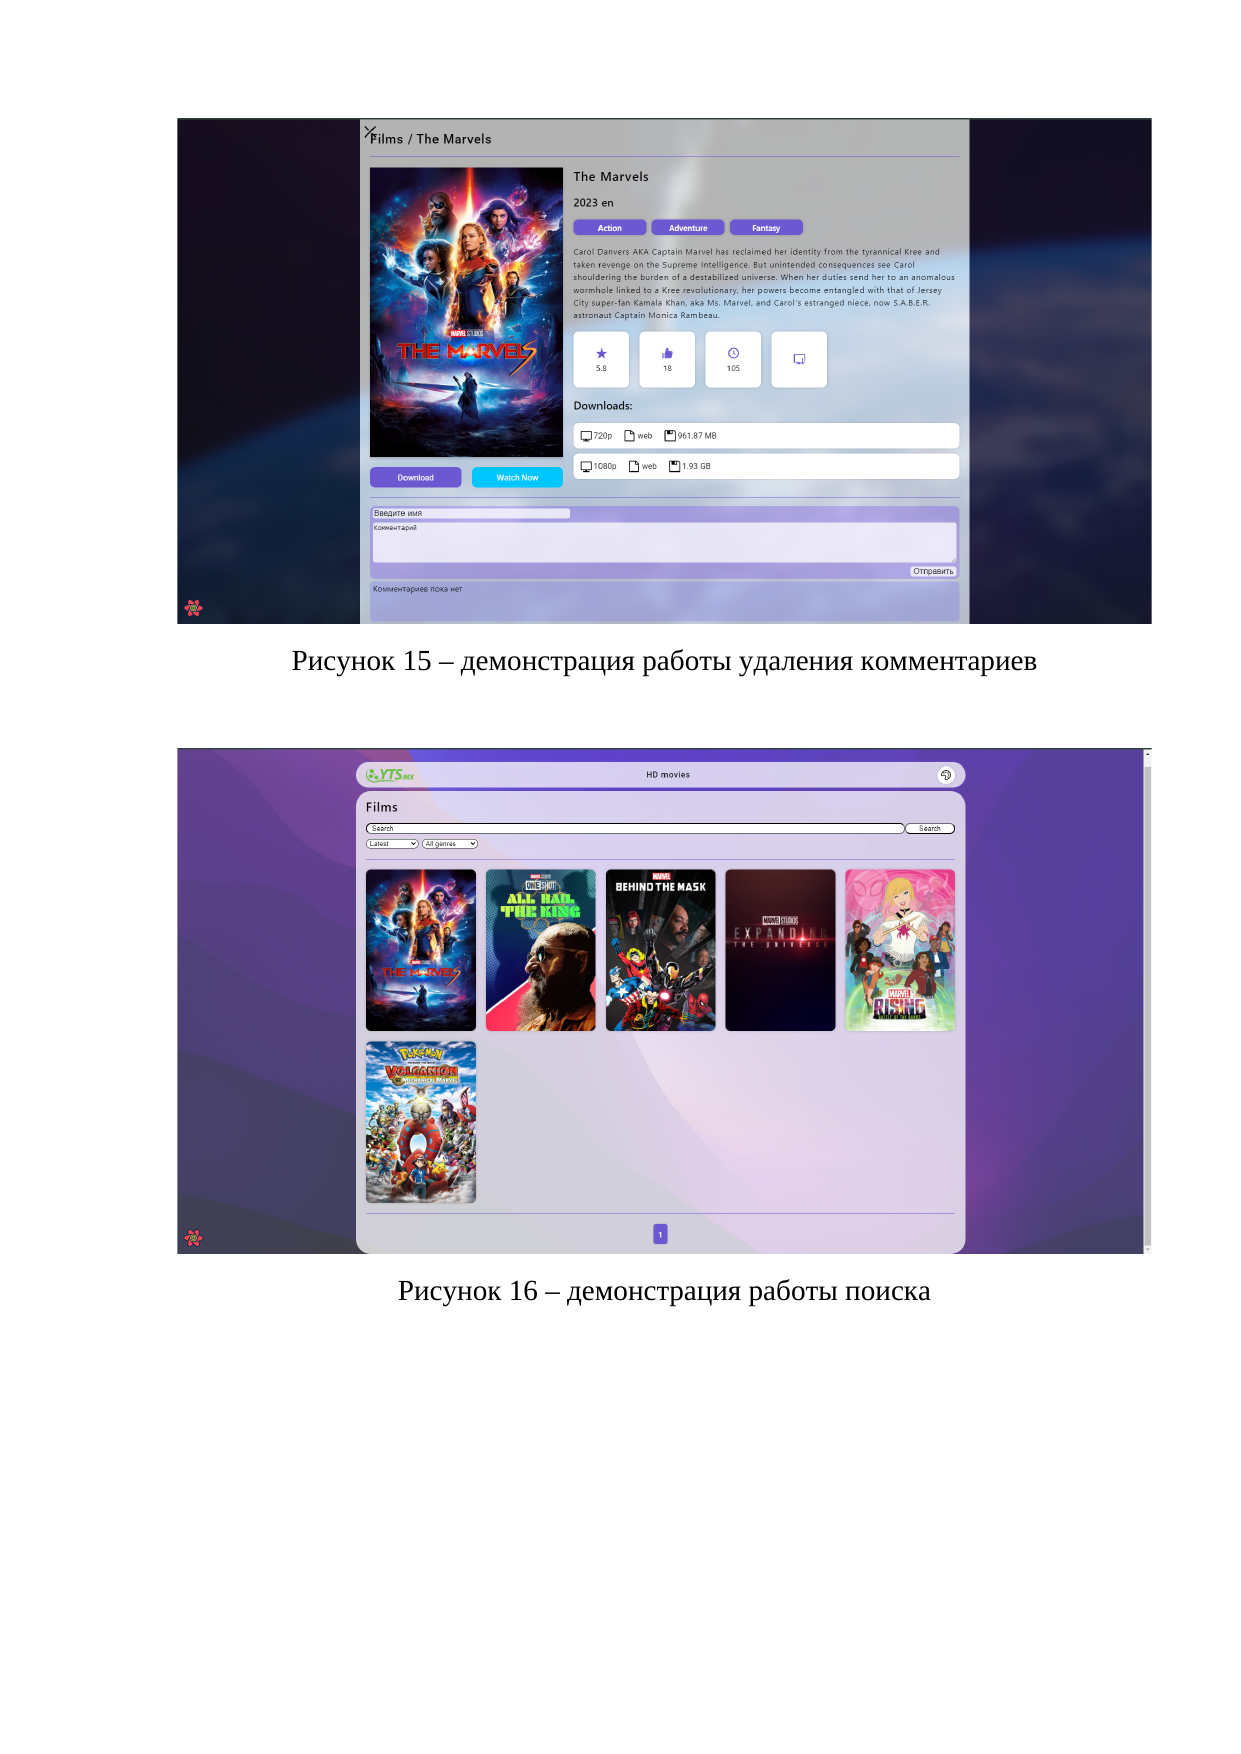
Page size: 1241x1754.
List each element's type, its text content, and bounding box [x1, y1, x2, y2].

picture [177, 748, 1152, 1254]
text Рисунок 16 – демонстрация работы поиска [177, 1273, 1152, 1307]
text Рисунок 15 – демонстрация работы удаления комментариев [177, 643, 1152, 676]
picture [177, 118, 1152, 624]
